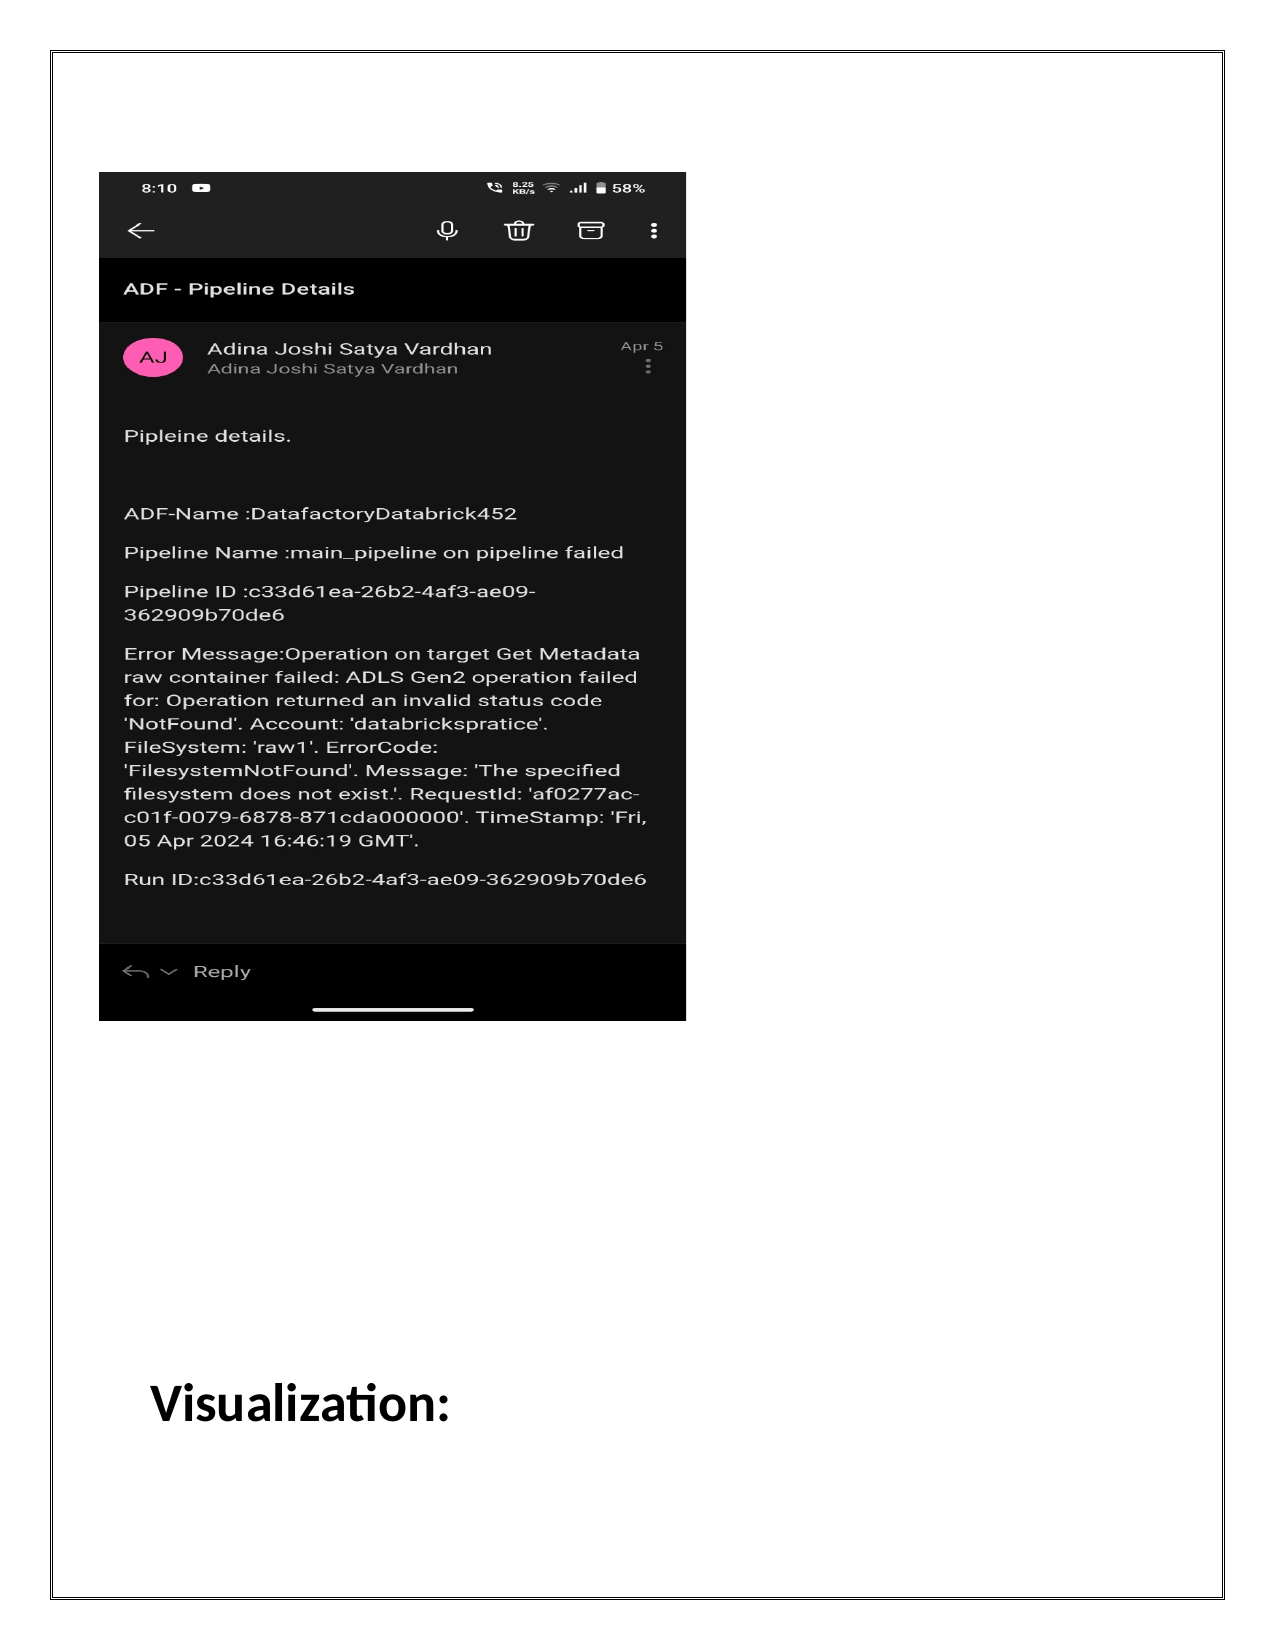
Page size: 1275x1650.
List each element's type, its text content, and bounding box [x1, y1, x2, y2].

picture [99, 172, 687, 1021]
text Visualization: [150, 1369, 1125, 1435]
